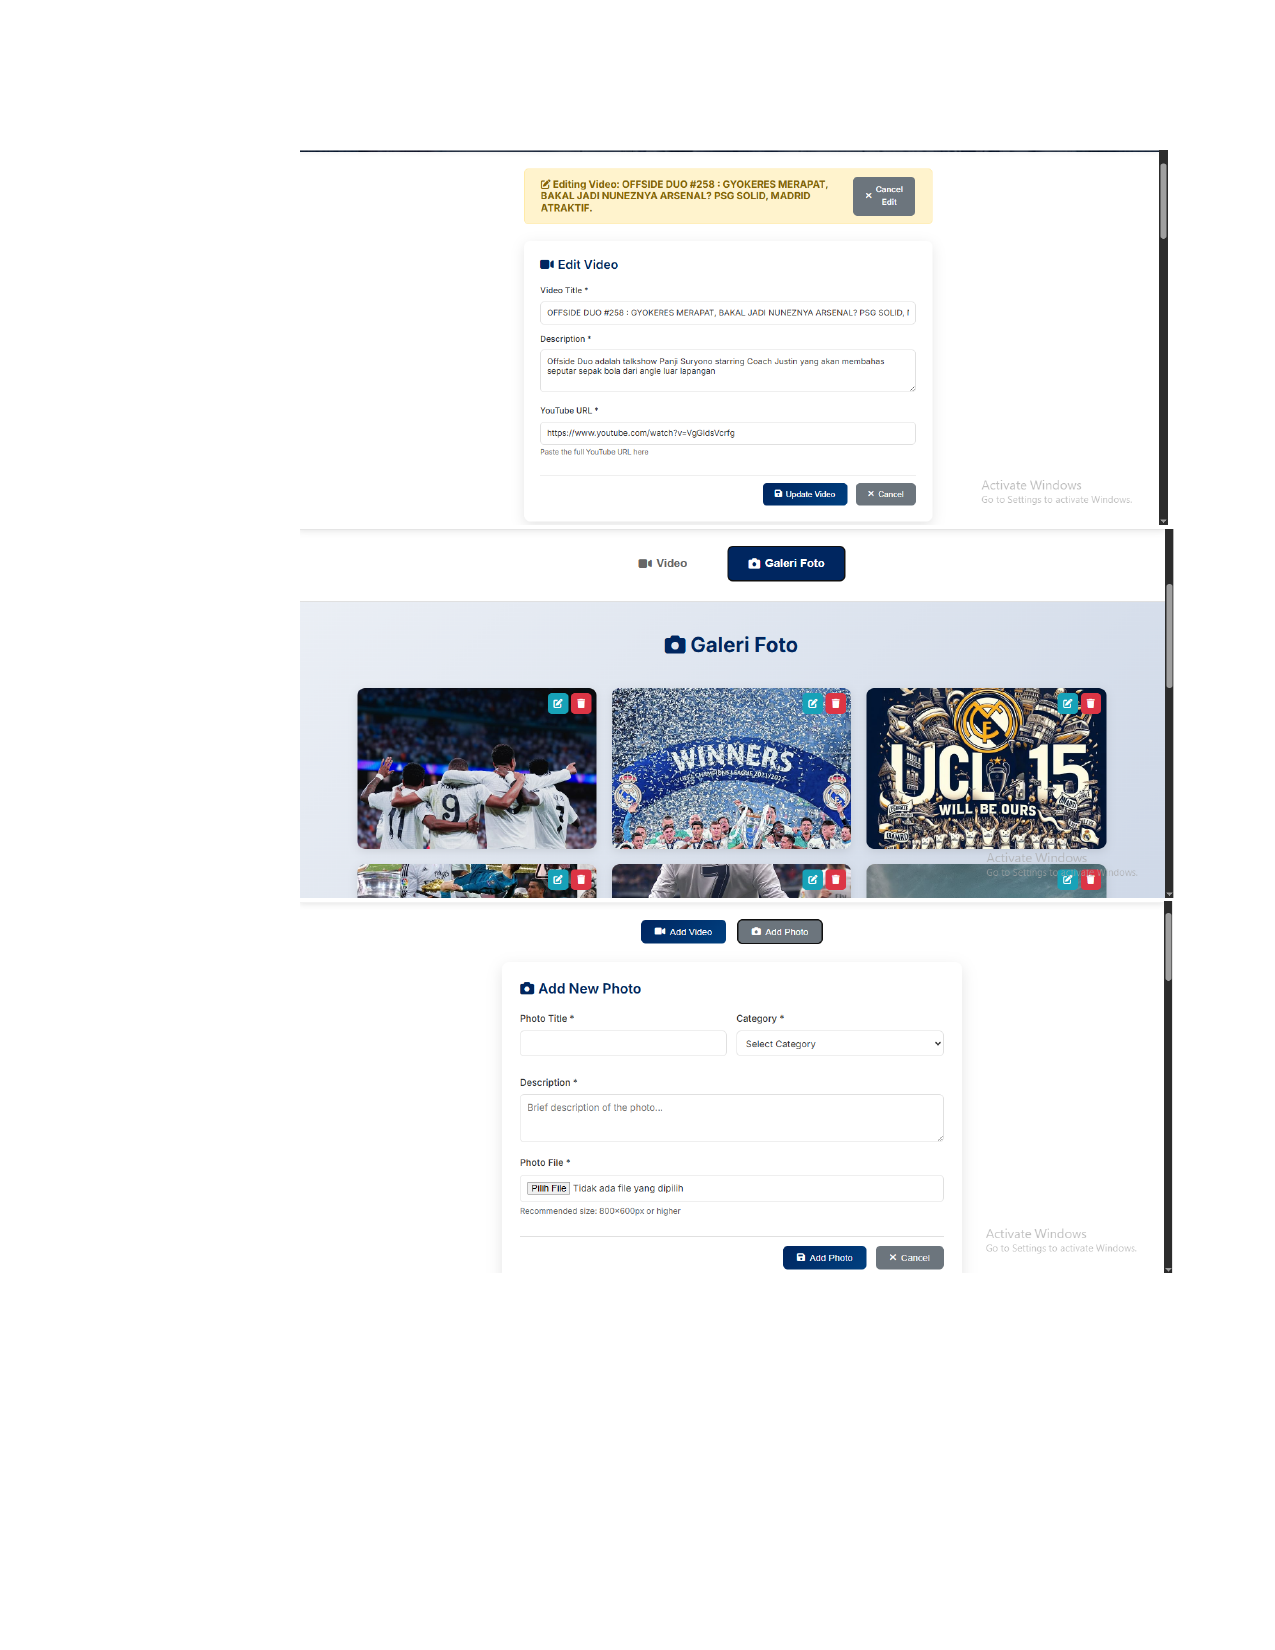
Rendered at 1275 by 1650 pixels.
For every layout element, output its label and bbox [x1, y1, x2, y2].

picture [300, 529, 1174, 898]
picture [300, 901, 1173, 1273]
picture [300, 150, 1168, 525]
